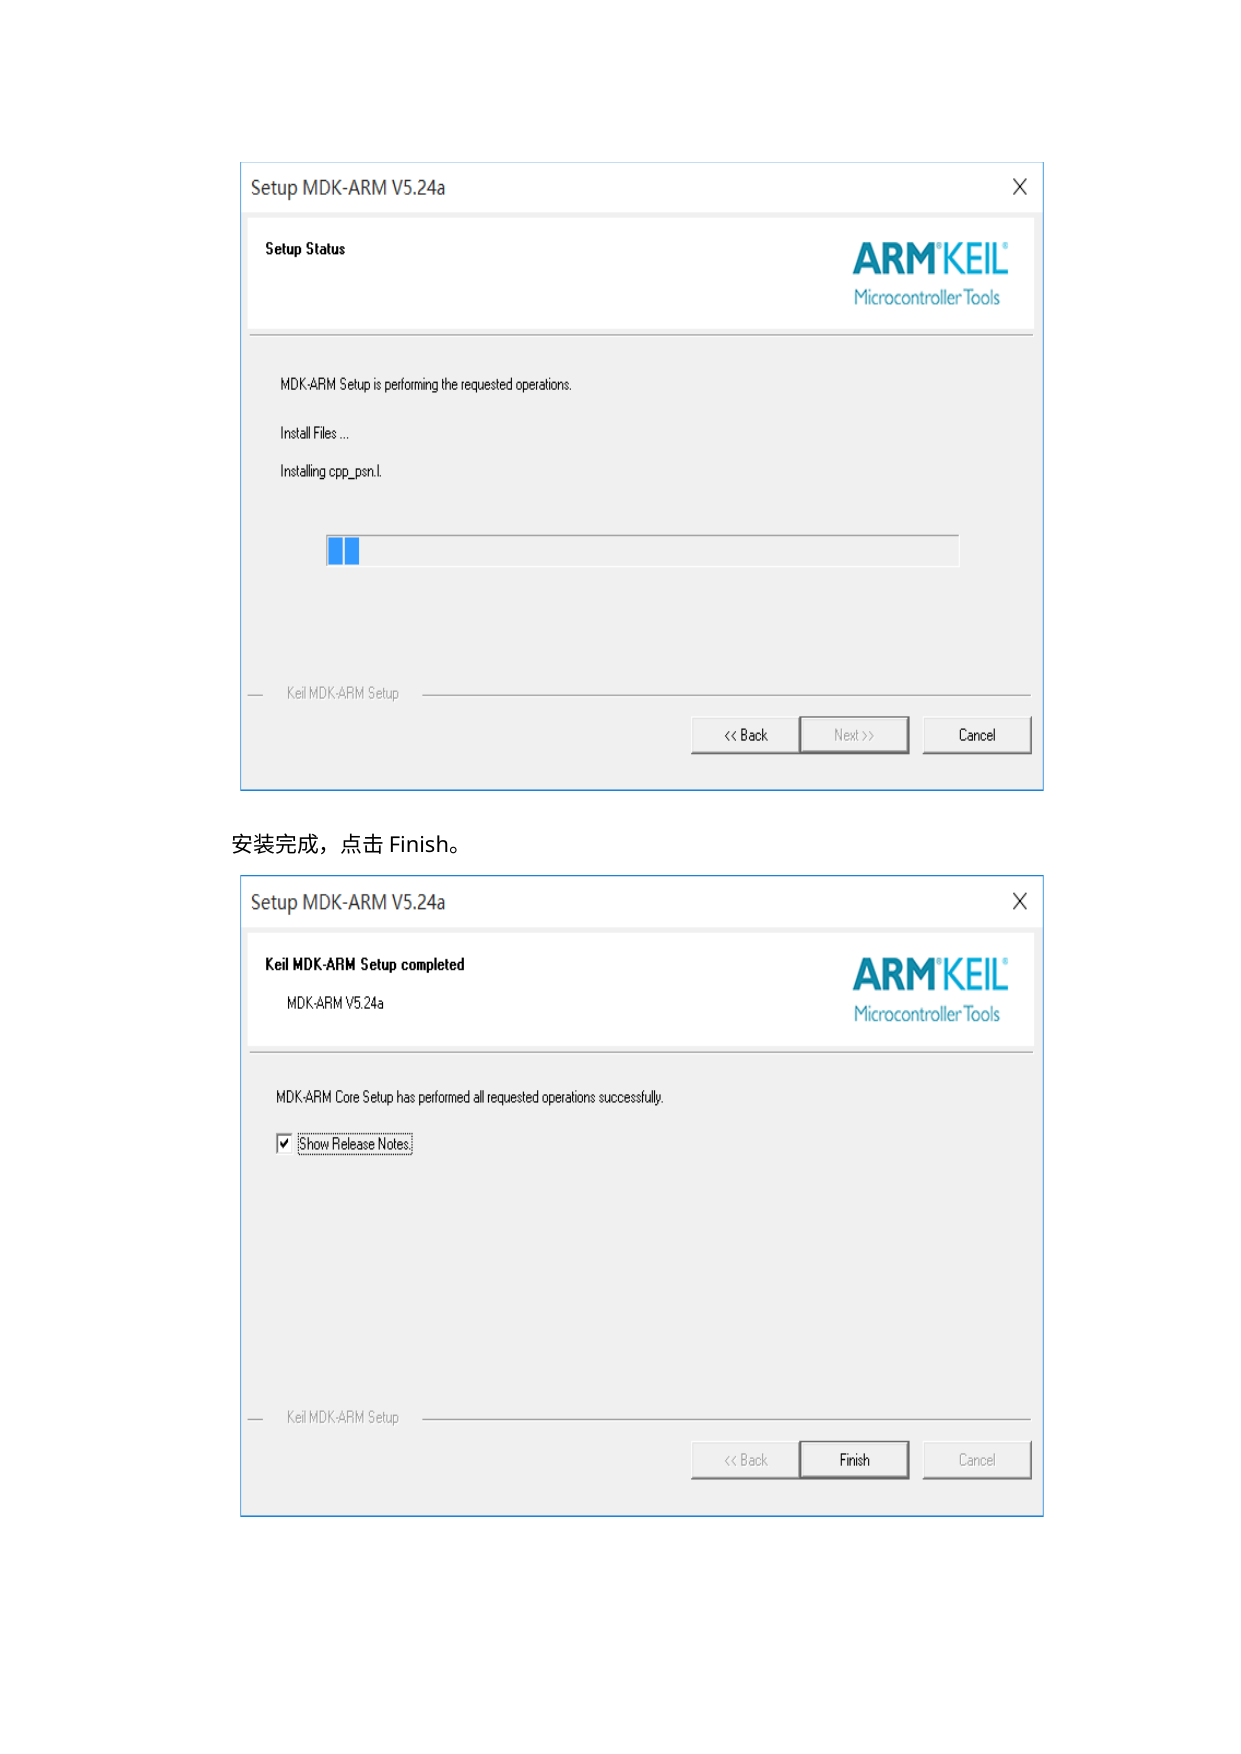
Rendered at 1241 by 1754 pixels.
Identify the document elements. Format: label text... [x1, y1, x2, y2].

text 安装完成，点击Finish。 [187, 827, 1053, 859]
picture [240, 162, 1044, 791]
picture [240, 875, 1044, 1517]
